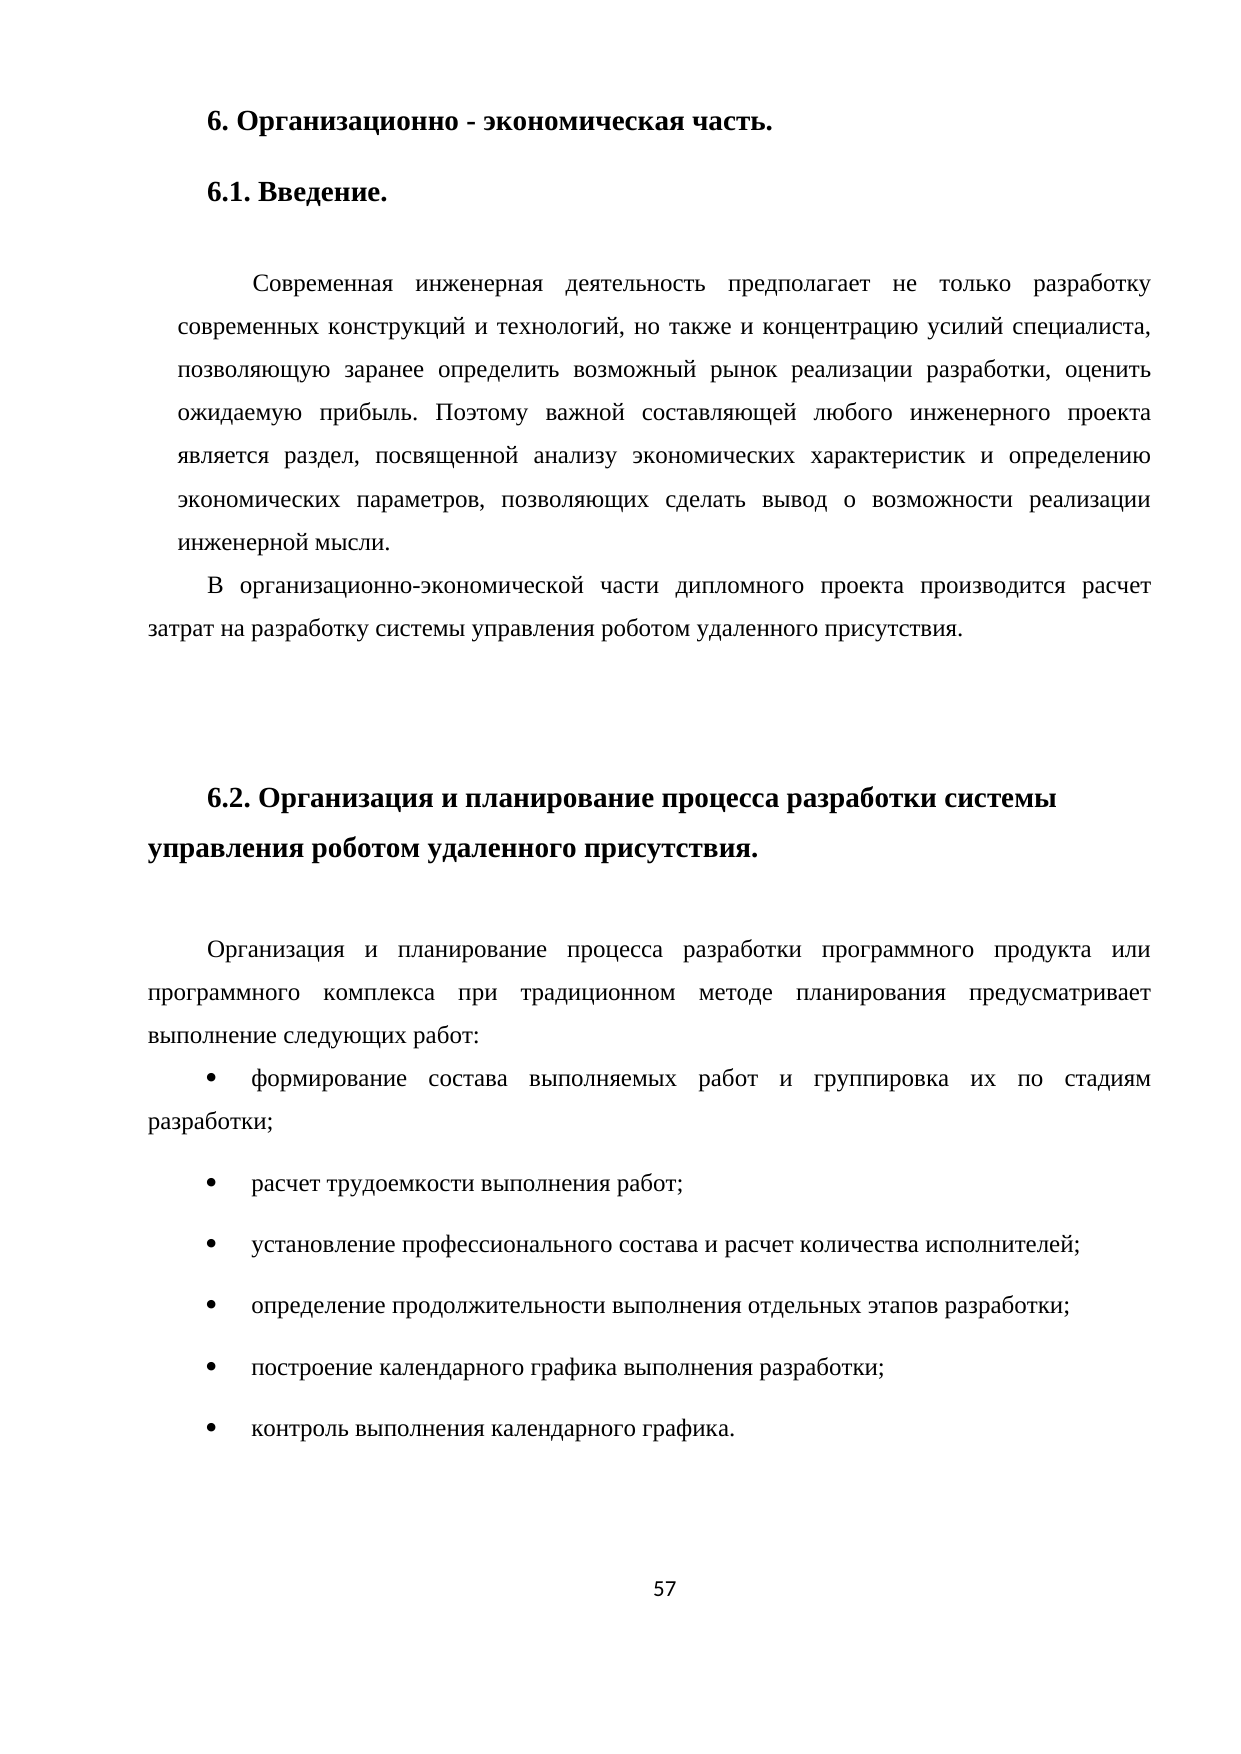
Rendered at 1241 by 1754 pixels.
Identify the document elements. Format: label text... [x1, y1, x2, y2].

list расчет трудоемкости выполнения работ; [148, 1168, 1152, 1197]
list формирование состава выполняемых работ и группировка их по стадиям разработки; [148, 1063, 1152, 1135]
subtitle Организационно - экономическая часть. [148, 103, 1152, 137]
text Организация и планирование процесса разработки программного продукта или программного комплекса при традиционном методе планирования предусматривает выполнение следующих работ: [148, 934, 1152, 1049]
subtitle Организация и планирование процесса разработки системы управления роботом удаленного присутствия. [148, 780, 1152, 864]
text Современная инженерная деятельность предполагает не только разработку современных конструкций и технологий, но также и концентрацию усилий специалиста, позволяющую заранее определить возможный рынок реализации разработки, оценить ожидаемую прибыль. Поэтому важной составляющей любого инженерного проекта является раздел, посвященной анализу экономических характеристик и определению экономических параметров, позволяющих сделать вывод о возможности реализации инженерной мысли. [177, 268, 1152, 556]
list установление профессионального состава и расчет количества исполнителей; [148, 1229, 1152, 1258]
list определение продолжительности выполнения отдельных этапов разработки; [148, 1291, 1152, 1319]
list контроль выполнения календарного графика. [148, 1413, 1152, 1442]
text В организационно-экономической части дипломного проекта производится расчет затрат на разработку системы управления роботом удаленного присутствия. [148, 570, 1152, 642]
subtitle Введение. [148, 174, 1152, 208]
list построение календарного графика выполнения разработки; [148, 1352, 1152, 1381]
